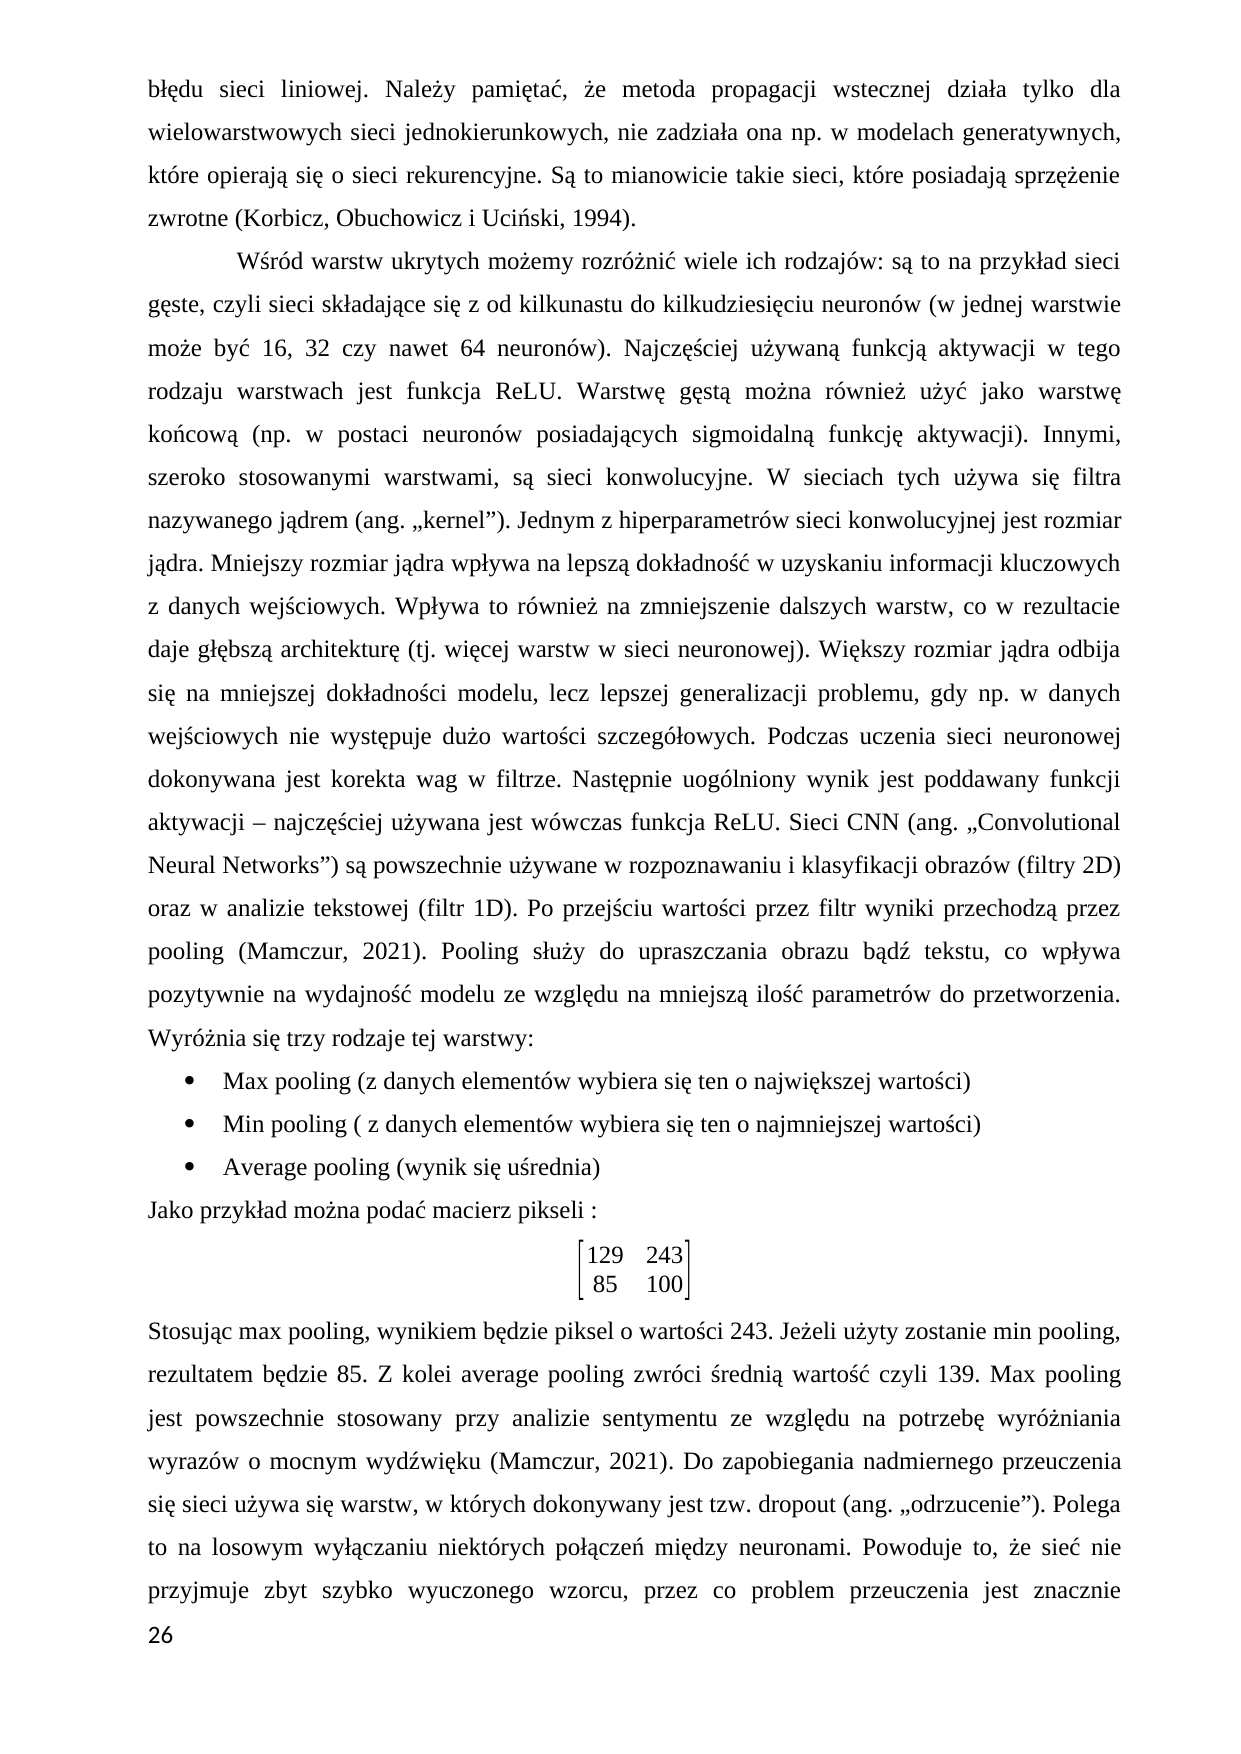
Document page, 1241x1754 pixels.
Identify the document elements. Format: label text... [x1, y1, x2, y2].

text Wśród warstw ukrytych możemy rozróżnić wiele ich rodzajów: są to na przykład sieci gęste, czyli sieci składające się z od kilkunastu do kilkudziesięciu neuronów (w jednej warstwie może być 16, 32 czy nawet 64 neuronów). Najczęściej używaną funkcją aktywacji w tego rodzaju warstwach jest funkcja ReLU. Warstwę gęstą można również użyć jako warstwę końcową (np. w postaci neuronów posiadających sigmoidalną funkcję aktywacji). Innymi, szeroko stosowanymi warstwami, są sieci konwolucyjne. W sieciach tych używa się filtra nazywanego jądrem (ang. „kernel”). Jednym z hiperparametrów sieci konwolucyjnej jest rozmiar jądra. Mniejszy rozmiar jądra wpływa na lepszą dokładność w uzyskaniu informacji kluczowych z danych wejściowych. Wpływa to również na zmniejszenie dalszych warstw, co w rezultacie daje głębszą architekturę (tj. więcej warstw w sieci neuronowej). Większy rozmiar jądra odbija się na mniejszej dokładności modelu, lecz lepszej generalizacji problemu, gdy np. w danych wejściowych nie występuje dużo wartości szczegółowych. Podczas uczenia sieci neuronowej dokonywana jest korekta wag w filtrze. Następnie uogólniony wynik jest poddawany funkcji aktywacji – najczęściej używana jest wówczas funkcja ReLU. Sieci CNN (ang. „Convolutional Neural Networks”) są powszechnie używane w rozpoznawaniu i klasyfikacji obrazów (filtry 2D) oraz w analizie tekstowej (filtr 1D). Po przejściu wartości przez filtr wyniki przechodzą przez pooling. Pooling służy do upraszczania obrazu bądź tekstu, co wpływa pozytywnie na wydajność modelu ze względu na mniejszą ilość parametrów do przetworzenia. Wyróżnia się trzy rodzaje tej warstwy: [148, 246, 1122, 1051]
list Max pooling (z danych elementów wybiera się ten o największej wartości) [185, 1066, 1122, 1094]
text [148, 1316, 1122, 1604]
list Min pooling ( z danych elementów wybiera się ten o najmniejszej wartości) [185, 1109, 1122, 1138]
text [148, 74, 1122, 232]
text Jako przykład można podać macierz pikseli : [148, 1195, 1122, 1224]
list Average pooling (wynik się uśrednia) [185, 1152, 1122, 1181]
